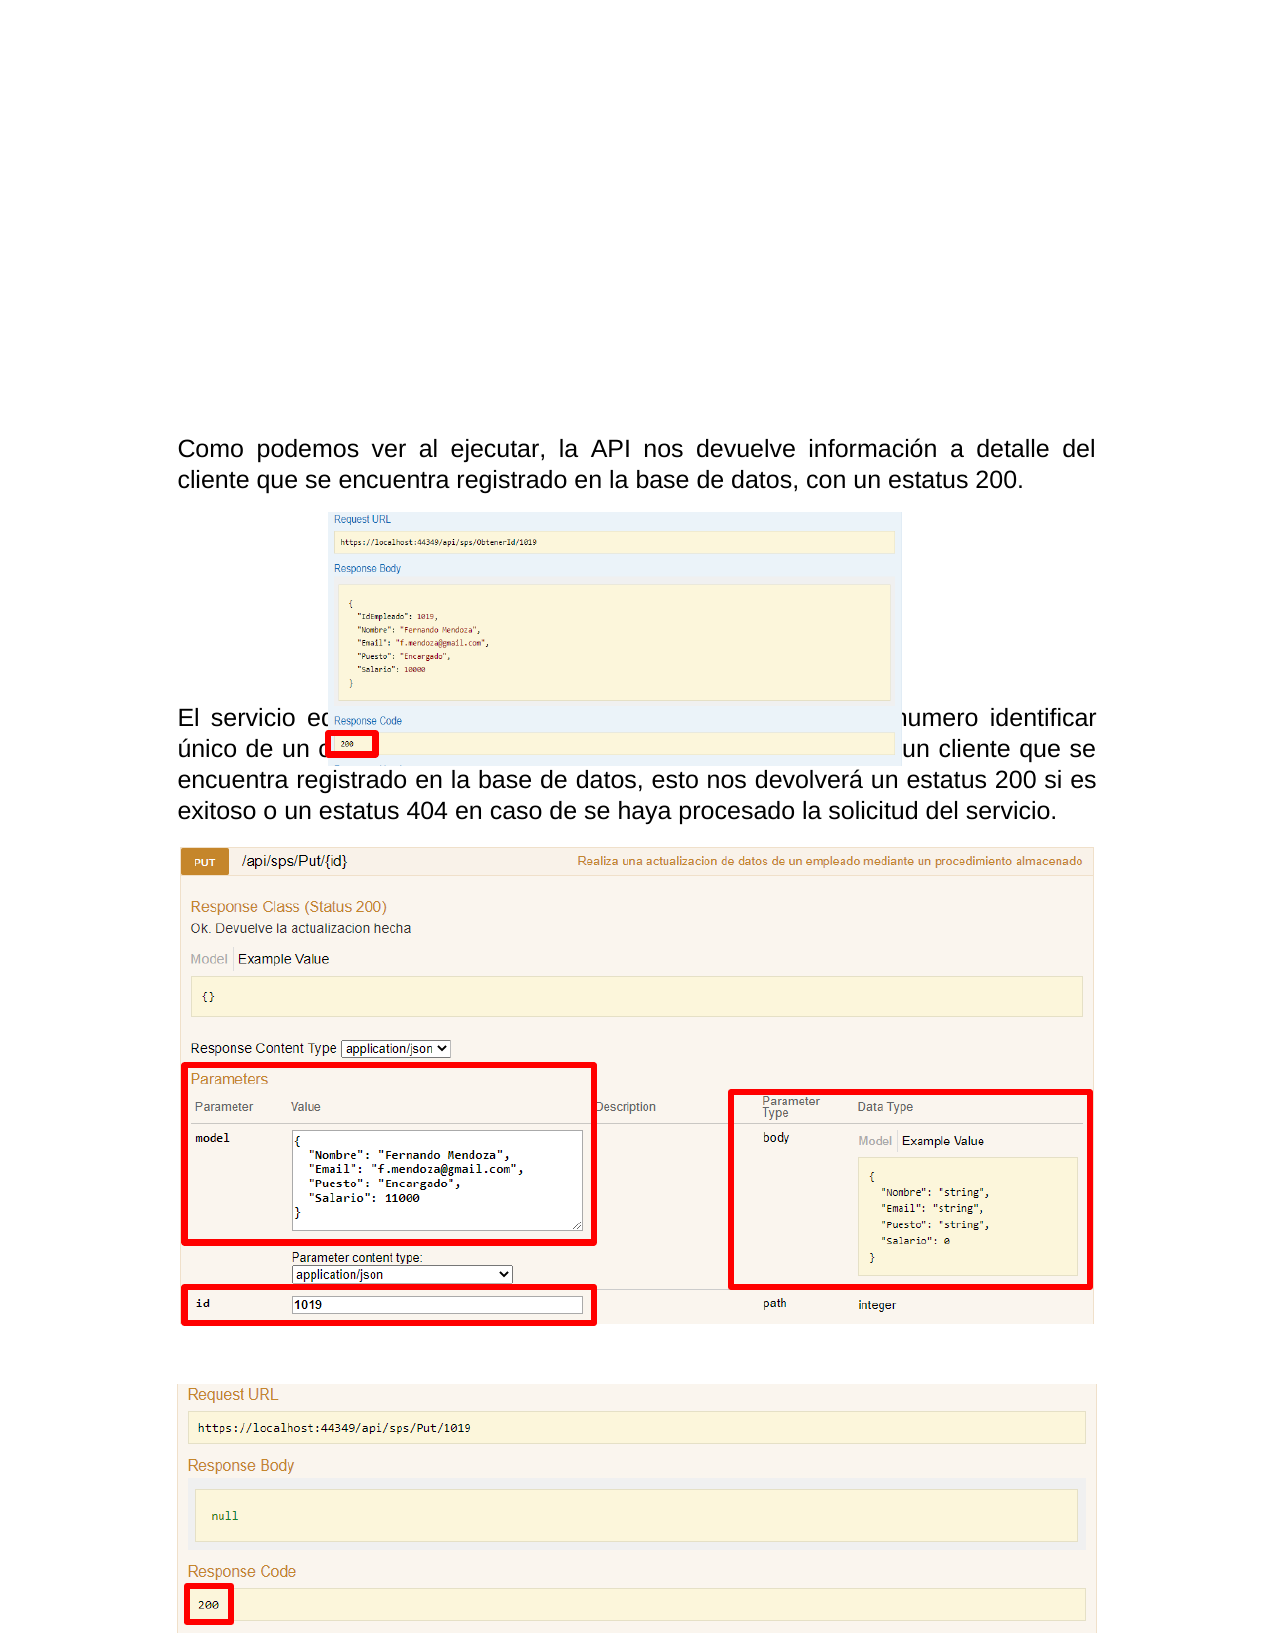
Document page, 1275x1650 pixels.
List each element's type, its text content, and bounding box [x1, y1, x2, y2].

picture [188, 1290, 591, 1320]
picture [331, 736, 372, 751]
picture [176, 843, 1098, 1324]
picture [176, 1384, 1098, 1633]
text El servicio editar empleado recibe por parámetro en URL un numero identificar único de un cliente que permite modificar a detalle los datos de un cliente que se encuentra registrado en la base de datos, esto nos devolverá un estatus 200 si es exitoso o un estatus 404 en caso de se haya procesado la solicitud del servicio. [177, 703, 1098, 824]
text Como podemos ver al ejecutar, la API nos devuelve información a detalle del cliente que se encuentra registrado en la base de datos, con un estatus 200. [177, 434, 1098, 494]
picture [328, 512, 902, 766]
